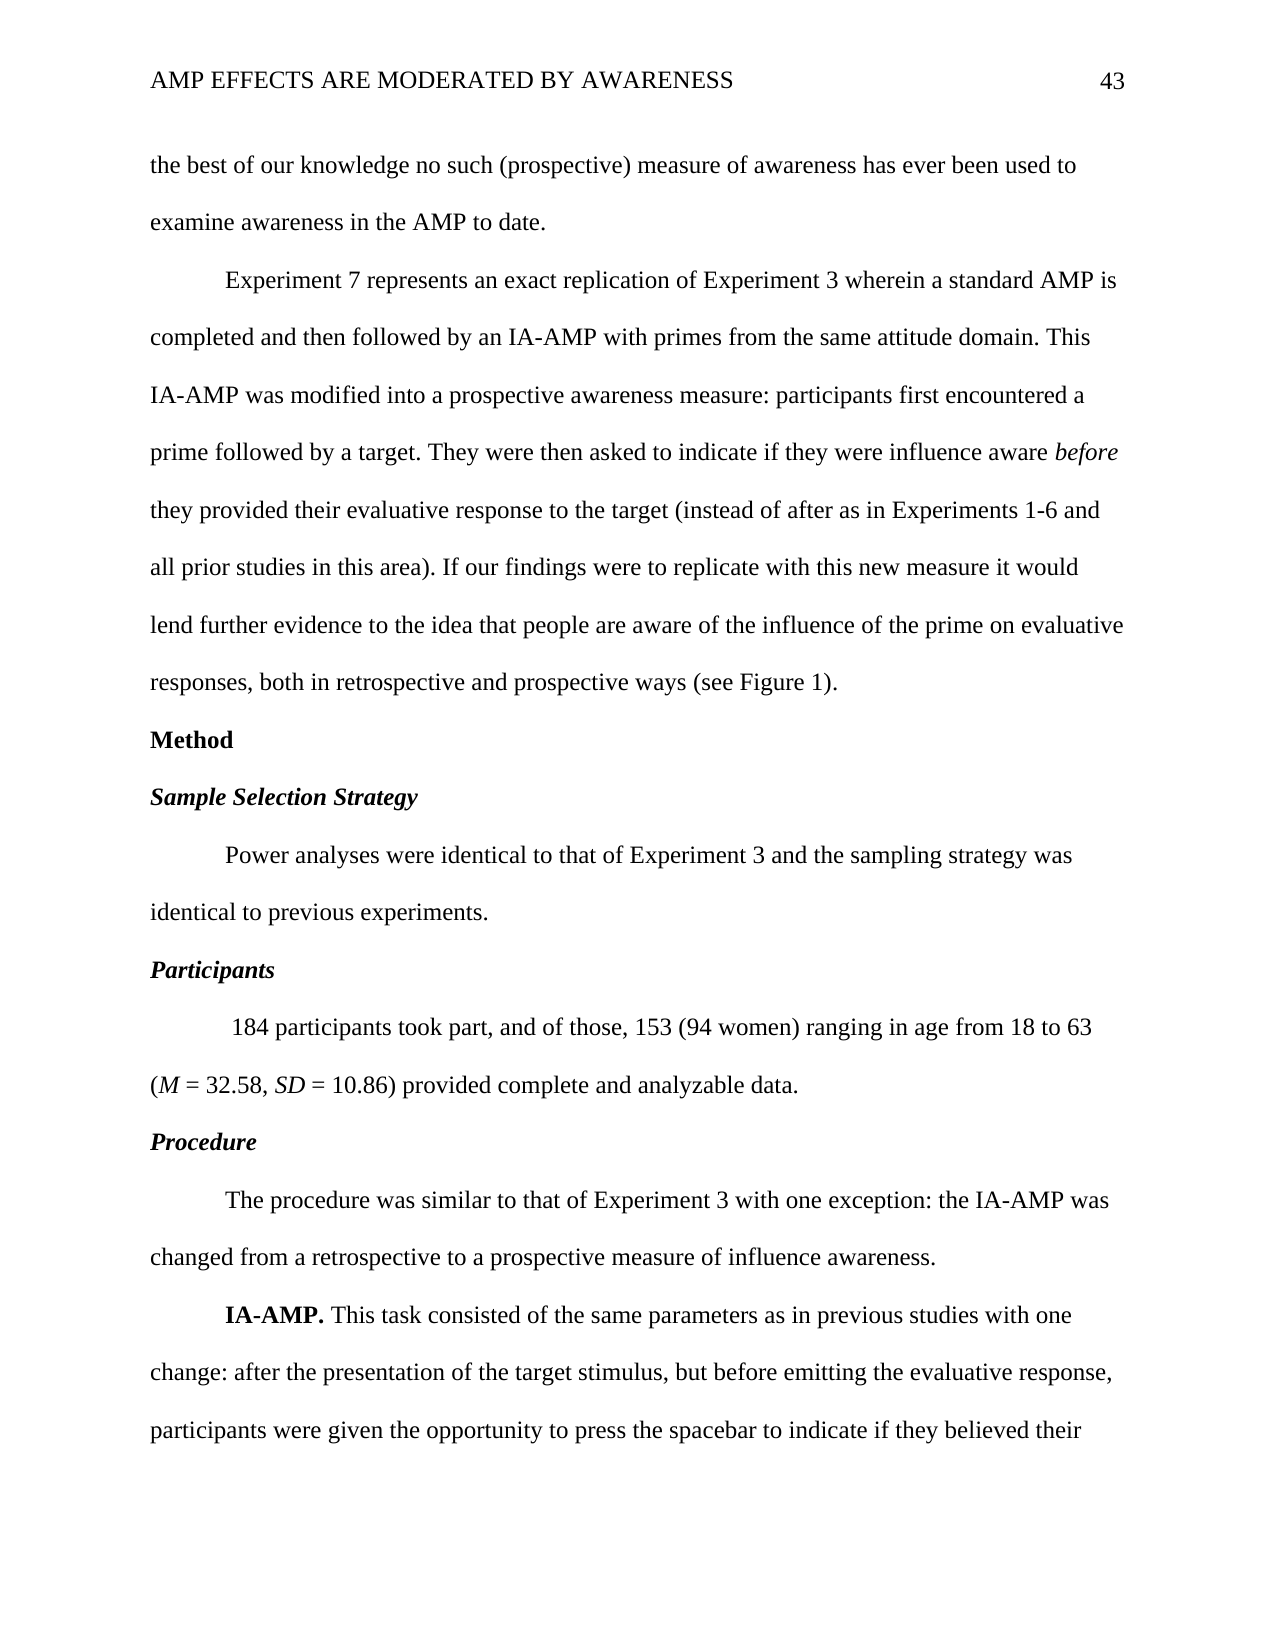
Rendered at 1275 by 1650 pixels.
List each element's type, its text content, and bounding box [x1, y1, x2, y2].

subtitle Participants [150, 955, 1125, 984]
subtitle Method [150, 725, 1125, 754]
text The procedure was similar to that of Experiment 3 with one exception: the IA-AMP was changed from a retrospective to a prospective measure of influence awareness. [150, 1185, 1125, 1271]
text 184 participants took part, and of those, 153 (94 women) ranging in age from 18 to 63 (M = 32.58, SD = 10.86) provided complete and analyzable data. [150, 1012, 1125, 1099]
subtitle Procedure [150, 1127, 1125, 1156]
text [150, 150, 1125, 236]
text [150, 1300, 1125, 1444]
text Experiment 7 represents an exact replication of Experiment 3 wherein a standard AMP is completed and then followed by an IA-AMP with primes from the same attitude domain. This IA-AMP was modified into a prospective awareness measure: participants first encountered a prime followed by a target. They were then asked to indicate if they were influence aware before they provided their evaluative response to the target (instead of after as in Experiments 1-6 and all prior studies in this area). If our findings were to replicate with this new measure it would lend further evidence to the idea that people are aware of the influence of the prime on evaluative responses, both in retrospective and prospective ways (see Figure 1). [150, 265, 1125, 696]
subtitle Sample Selection Strategy [150, 782, 1125, 811]
text Power analyses were identical to that of Experiment 3 and the sampling strategy was identical to previous experiments. [150, 840, 1125, 926]
